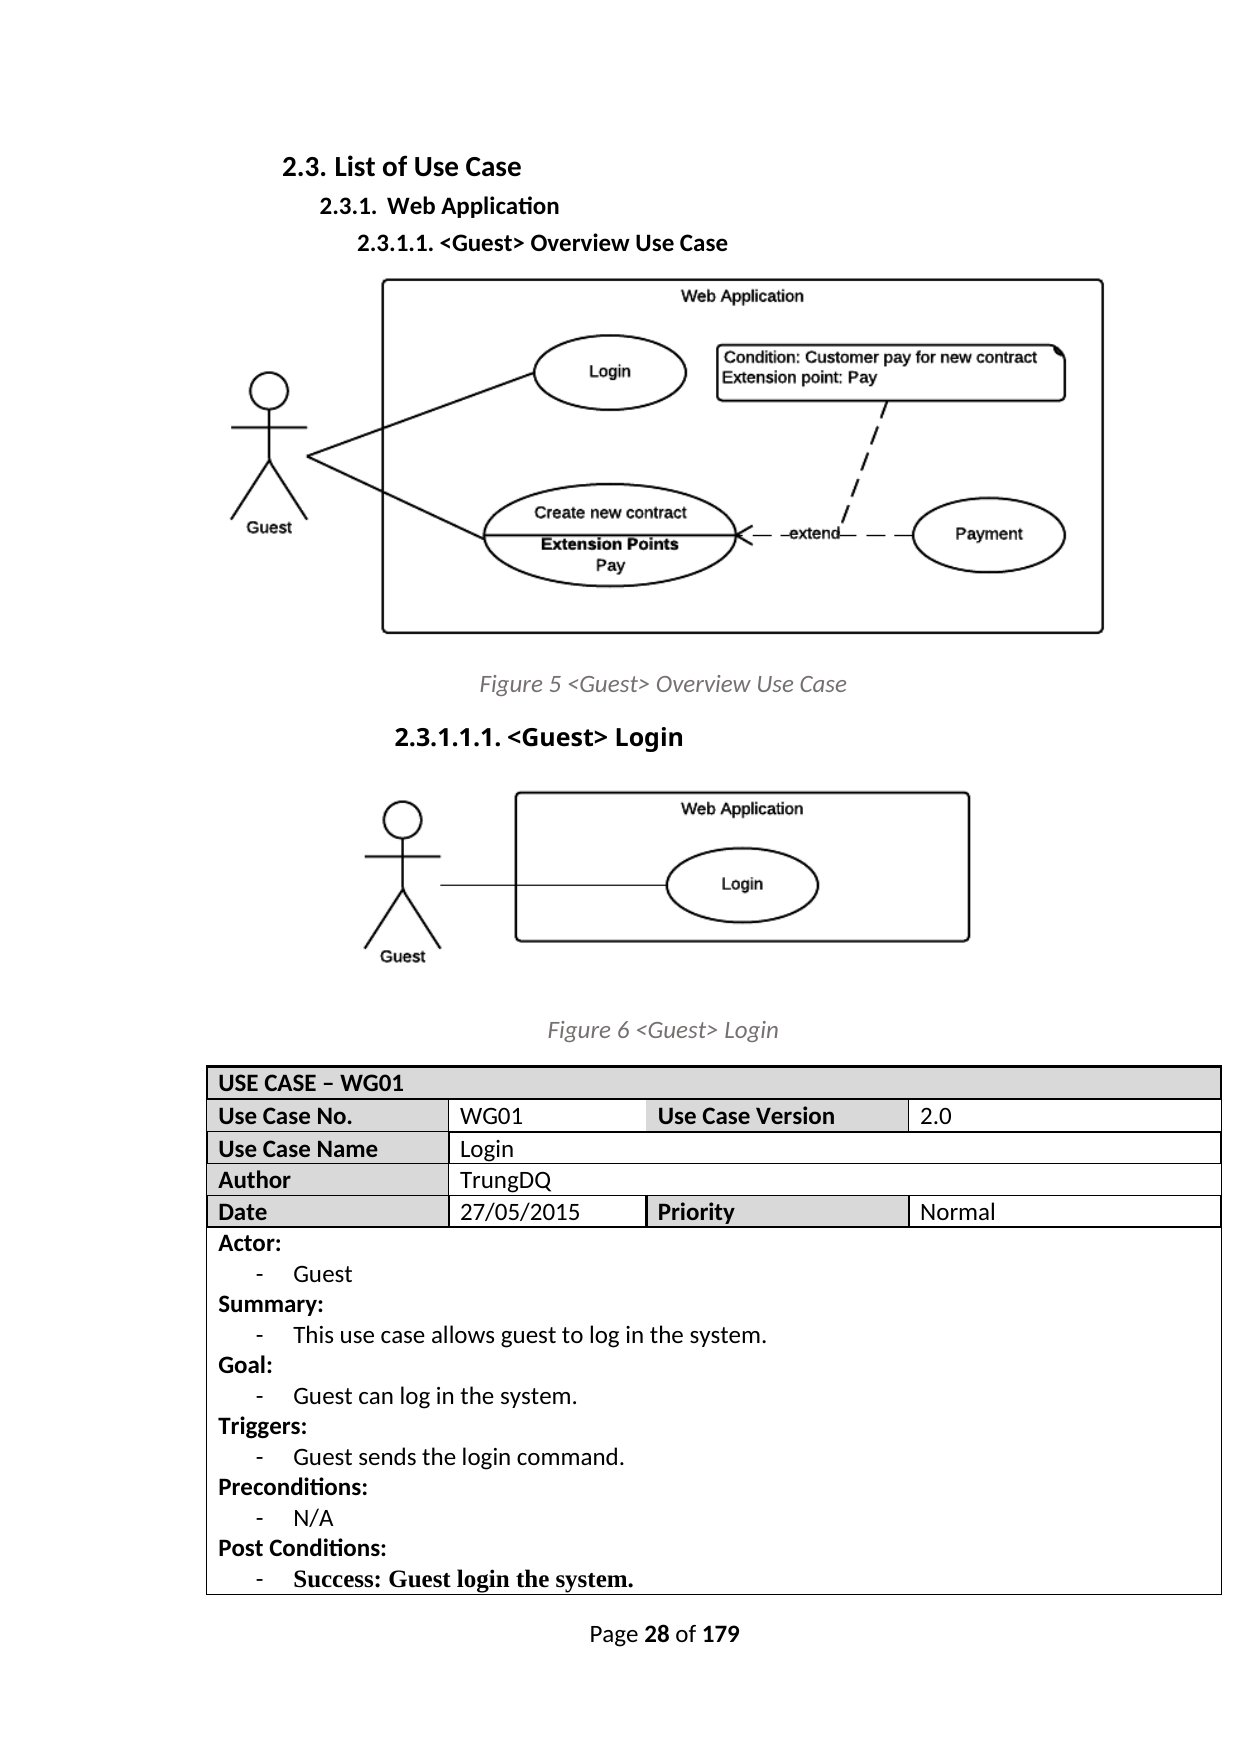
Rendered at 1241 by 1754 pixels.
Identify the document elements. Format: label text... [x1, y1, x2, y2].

table_cell Use Case Version [646, 1100, 908, 1131]
table_cell WG01 [449, 1100, 646, 1131]
table_cell 2.0 [909, 1100, 1221, 1131]
table_cell 27/05/2015 [450, 1196, 645, 1226]
subtitle <Guest> Overview Use Case [357, 227, 1122, 258]
table_cell Login [450, 1133, 1220, 1163]
table_cell Normal [910, 1196, 1220, 1226]
table_cell Date [208, 1196, 448, 1226]
table_cell Use Case Name [208, 1132, 448, 1163]
table_cell Use Case No. [207, 1100, 448, 1131]
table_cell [207, 1228, 1221, 1594]
table_cell Priority [648, 1196, 908, 1226]
subtitle Web Application [319, 190, 1122, 221]
picture [341, 756, 988, 995]
table_cell Author [207, 1164, 448, 1195]
table_header USE CASE – WG01 [208, 1068, 1220, 1098]
subtitle List of Use Case [282, 148, 1122, 183]
picture [206, 260, 1123, 649]
subtitle <Guest> Login [394, 719, 1122, 753]
table_cell TrungDQ [449, 1164, 1221, 1195]
